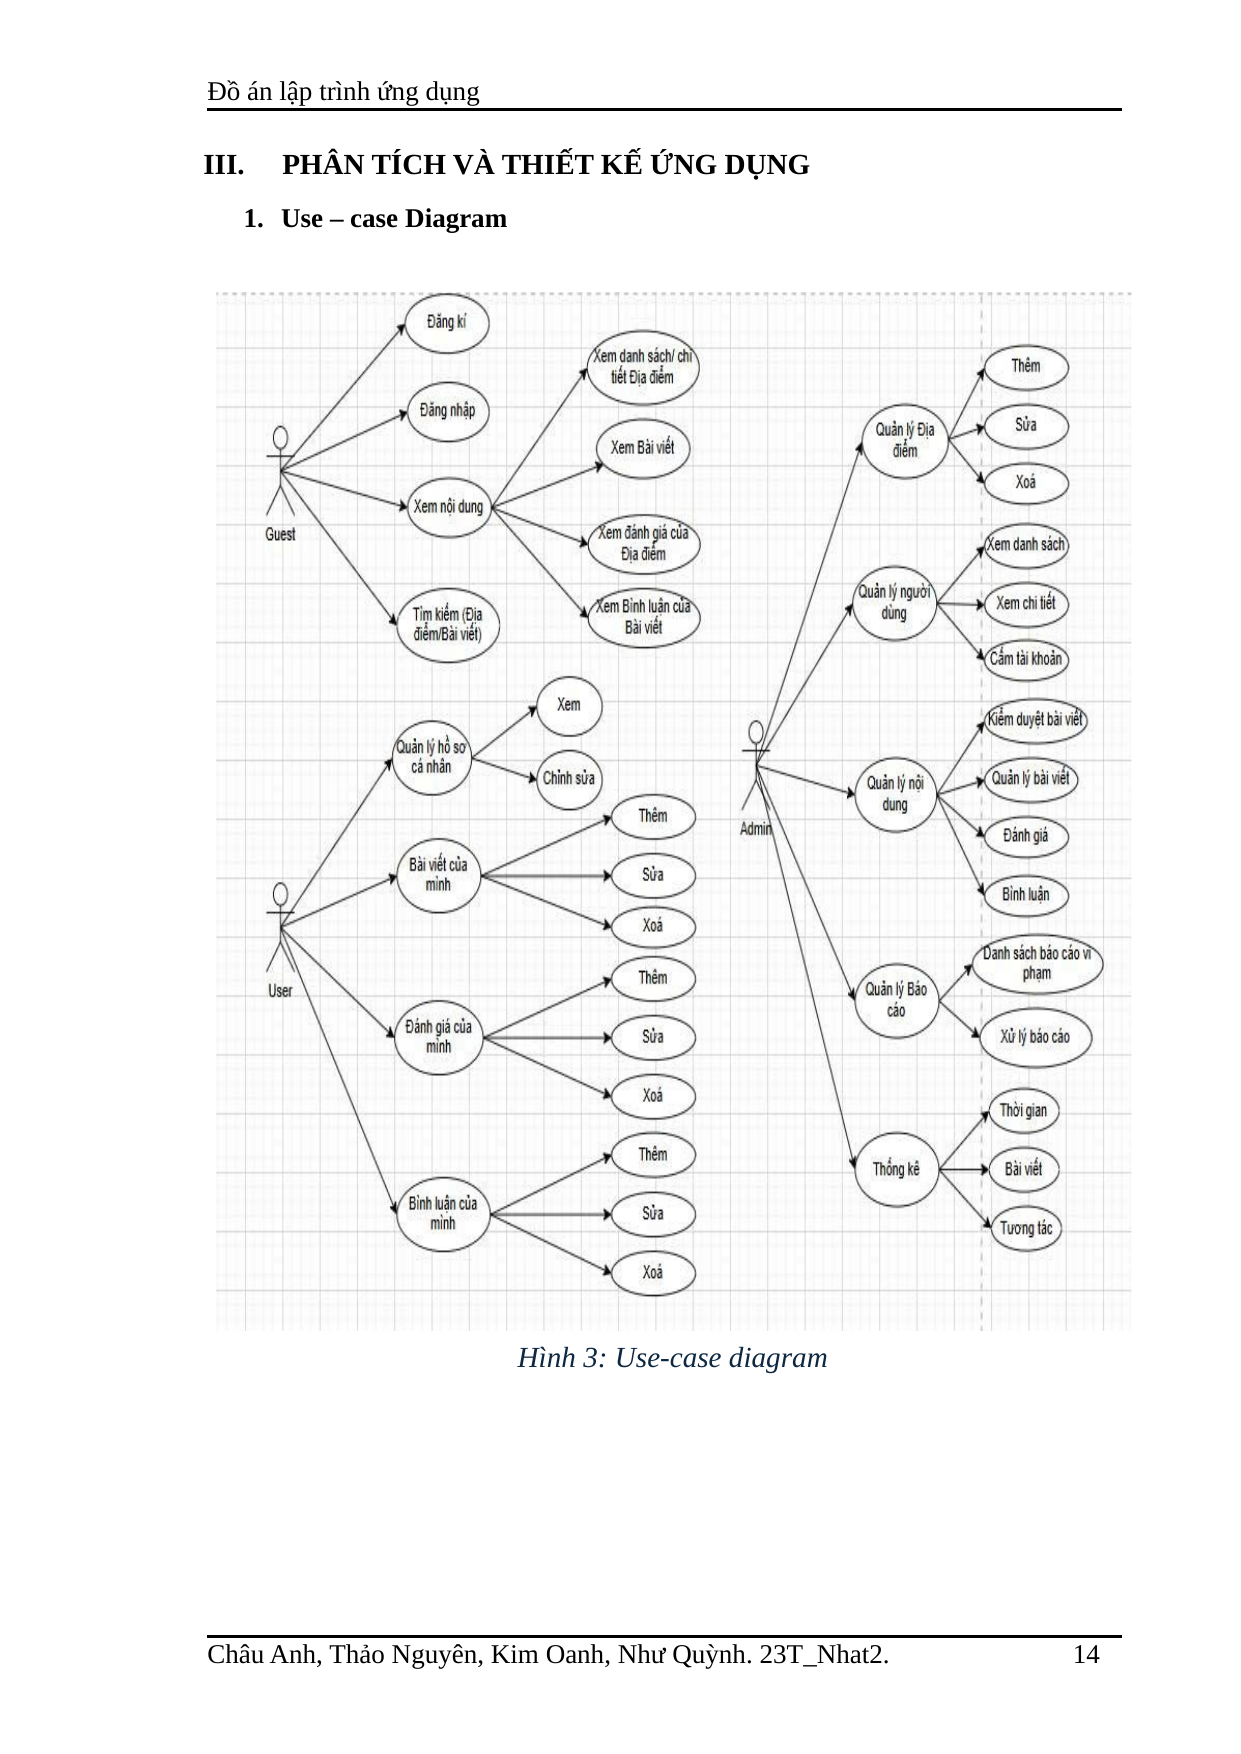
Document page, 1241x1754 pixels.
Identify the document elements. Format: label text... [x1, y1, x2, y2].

picture [216, 292, 1132, 1331]
subtitle Use – case Diagram [243, 202, 1122, 233]
subtitle PHÂN TÍCH VÀ THIẾT KẾ ỨNG DỤNG [244, 147, 1122, 181]
